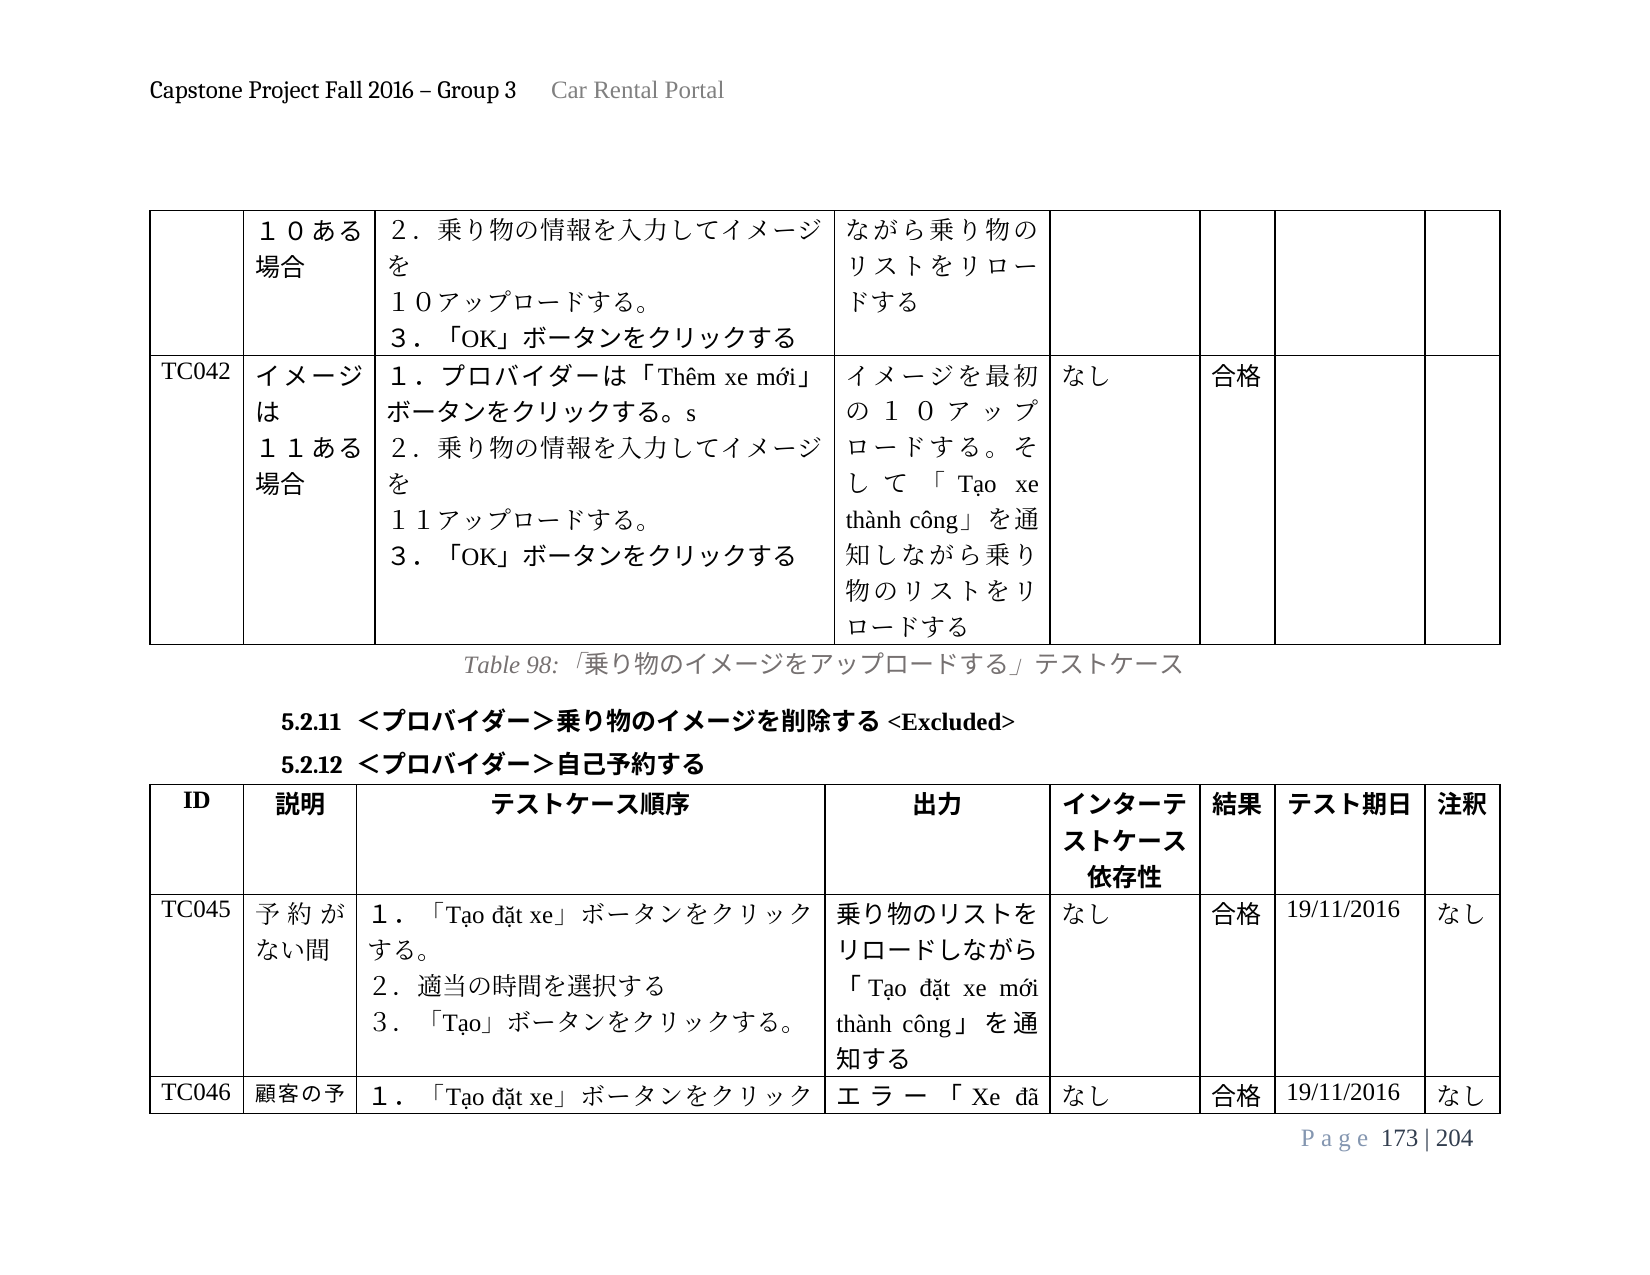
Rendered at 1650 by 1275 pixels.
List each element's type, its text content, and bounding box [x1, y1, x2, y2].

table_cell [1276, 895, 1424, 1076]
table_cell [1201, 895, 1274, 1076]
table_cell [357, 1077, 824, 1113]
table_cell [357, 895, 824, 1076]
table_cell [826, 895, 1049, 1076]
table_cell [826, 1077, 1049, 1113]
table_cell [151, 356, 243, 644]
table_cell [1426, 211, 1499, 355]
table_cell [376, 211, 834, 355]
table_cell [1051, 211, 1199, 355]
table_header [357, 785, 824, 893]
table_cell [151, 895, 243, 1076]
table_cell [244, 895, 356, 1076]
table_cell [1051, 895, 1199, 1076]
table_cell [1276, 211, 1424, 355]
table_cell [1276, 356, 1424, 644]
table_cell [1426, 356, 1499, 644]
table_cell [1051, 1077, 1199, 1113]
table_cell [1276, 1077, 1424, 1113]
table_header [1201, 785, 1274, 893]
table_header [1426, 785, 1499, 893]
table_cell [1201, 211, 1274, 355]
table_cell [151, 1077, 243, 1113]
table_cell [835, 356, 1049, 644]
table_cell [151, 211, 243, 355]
subtitle ＜プロバイダー＞乗り物のイメージを削除する <Excluded> [281, 701, 1500, 738]
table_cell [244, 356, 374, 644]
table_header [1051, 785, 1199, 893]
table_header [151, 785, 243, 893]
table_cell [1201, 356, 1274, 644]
text Table 98:「乗り物のイメージをアップロードする」テストケース [150, 645, 1500, 681]
subtitle ＜プロバイダー＞自己予約する [281, 745, 1500, 781]
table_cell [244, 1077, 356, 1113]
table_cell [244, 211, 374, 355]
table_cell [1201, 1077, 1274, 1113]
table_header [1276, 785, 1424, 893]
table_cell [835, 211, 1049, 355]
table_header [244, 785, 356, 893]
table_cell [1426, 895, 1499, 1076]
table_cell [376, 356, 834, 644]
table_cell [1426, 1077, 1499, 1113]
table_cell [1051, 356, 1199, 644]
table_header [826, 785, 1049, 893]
